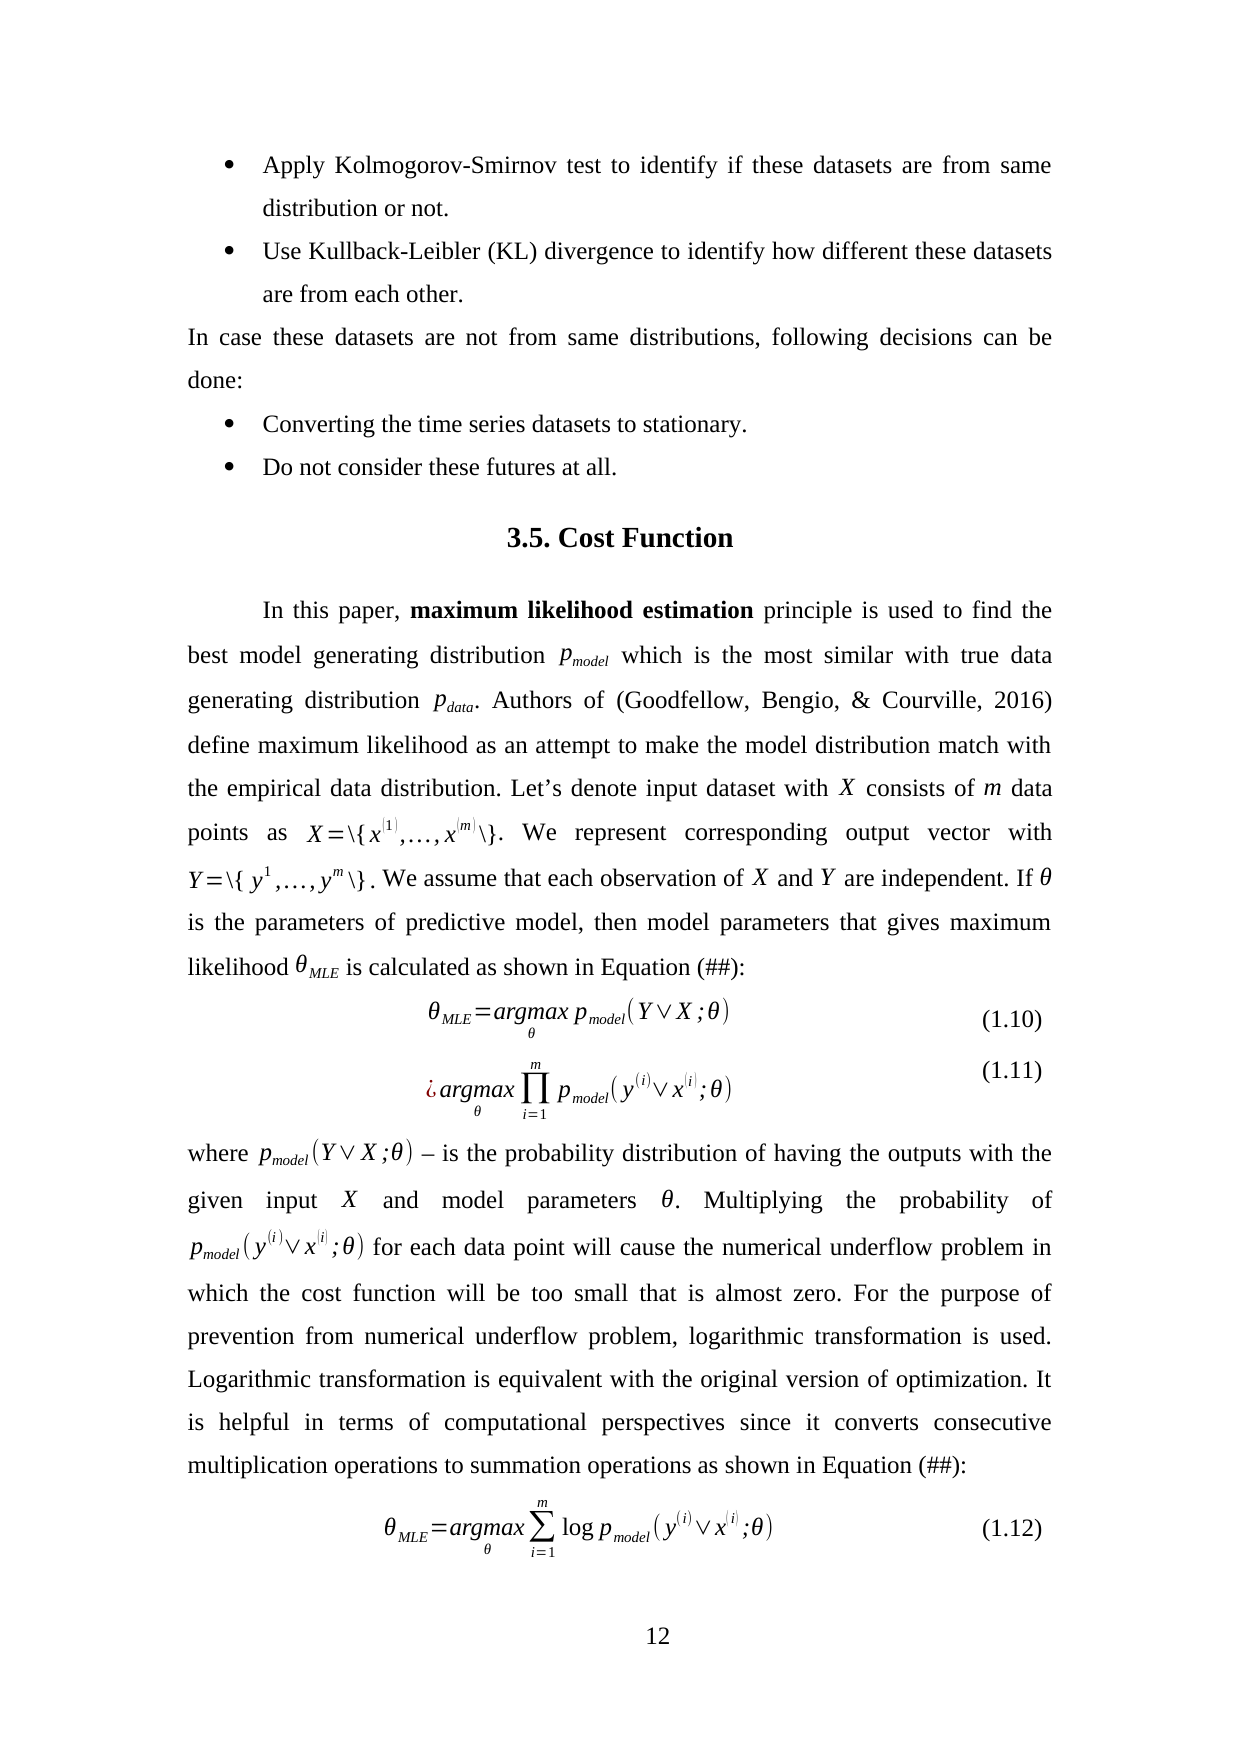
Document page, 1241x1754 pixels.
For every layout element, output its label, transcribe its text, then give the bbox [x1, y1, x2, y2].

table_header [188, 996, 970, 1055]
text In this paper, maximum likelihood estimation principle is used to find the best model generating distribution which is the most similar with true data generating distribution . Authors of define maximum likelihood as an attempt to make the model distribution match with the empirical data distribution. Let’s denote input dataset with consists of data points as . We represent corresponding output vector with We assume that each observation of and are independent. If is the parameters of predictive model, then model parameters that gives maximum likelihood is calculated as shown in Equation (##): [187, 595, 1053, 982]
list Use Kullback-Leibler (KL) divergence to identify how different these datasets are from each other. [225, 236, 1053, 308]
list Do not consider these futures at all. [225, 452, 1053, 481]
table_header [970, 996, 1053, 1055]
text where – is the probability distribution of having the outputs with the given input and model parameters . Multiplying the probability of for each data point will cause the numerical underflow problem in which the cost function will be too small that is almost zero. For the purpose of prevention from numerical underflow problem, logarithmic transformation is used. Logarithmic transformation is equivalent with the original version of optimization. It is helpful in terms of computational perspectives since it converts consecutive multiplication operations to summation operations as shown in Equation (##): [187, 1137, 1053, 1479]
table_cell [188, 1055, 970, 1137]
table_header [970, 1494, 1053, 1575]
subtitle Cost Function [187, 520, 1053, 553]
list Converting the time series datasets to stationary. [225, 409, 1053, 437]
text In case these datasets are not from same distributions, following decisions can be done: [187, 322, 1053, 394]
table_header [188, 1494, 970, 1575]
list Apply Kolmogorov-Smirnov test to identify if these datasets are from same distribution or not. [225, 150, 1053, 222]
table_cell [970, 1055, 1053, 1137]
